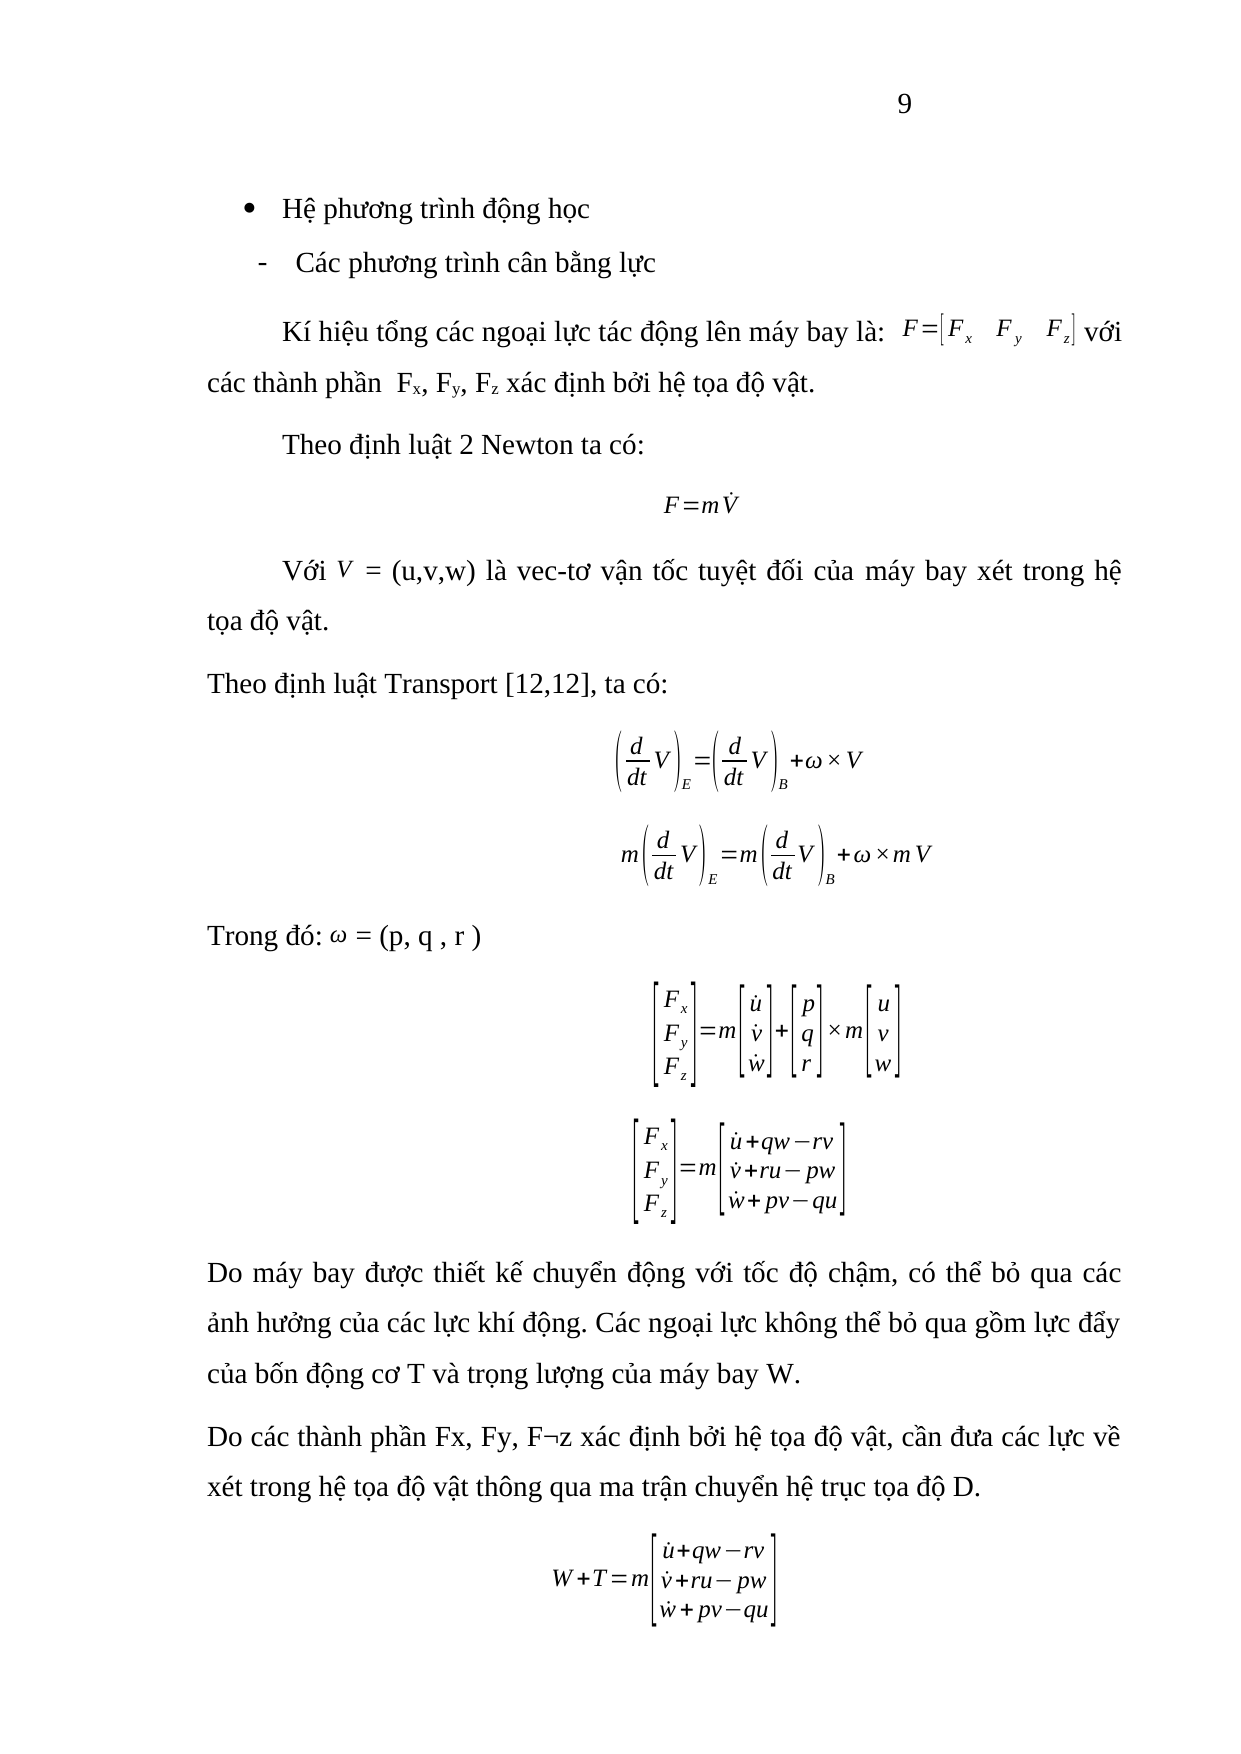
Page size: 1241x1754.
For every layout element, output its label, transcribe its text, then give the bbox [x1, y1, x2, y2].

text Theo định luật 2 Newton ta có: [207, 427, 1122, 461]
list Do các thành phần Fx, Fy, F¬z xác định bởi hệ tọa độ vật, cần đưa các lực về xét trong hệ tọa độ vật thông qua ma trận chuyển hệ trục tọa độ D. [207, 1419, 1122, 1502]
list Do máy bay được thiết kế chuyển động với tốc độ chậm, có thể bỏ qua các ảnh hưởng của các lực khí động. Các ngoại lực không thể bỏ qua gồm lực đẩy của bốn động cơ T và trọng lượng của máy bay W. [207, 1255, 1122, 1389]
text Với = (u,v,w) là vec-tơ vận tốc tuyệt đối của máy bay xét trong hệ tọa độ vật. [207, 553, 1122, 637]
list Hệ phương trình động học [244, 191, 1122, 224]
text Kí hiệu tổng các ngoại lực tác động lên máy bay là: với các thành phần Fx, Fy, Fz xác định bởi hệ tọa độ vật. [207, 313, 1122, 398]
list Các phương trình cân bằng lực [258, 241, 1122, 281]
text Theo định luật Transport [12,12], ta có: [207, 666, 1122, 700]
text Trong đó: = (p, q , r ) [207, 918, 1122, 951]
